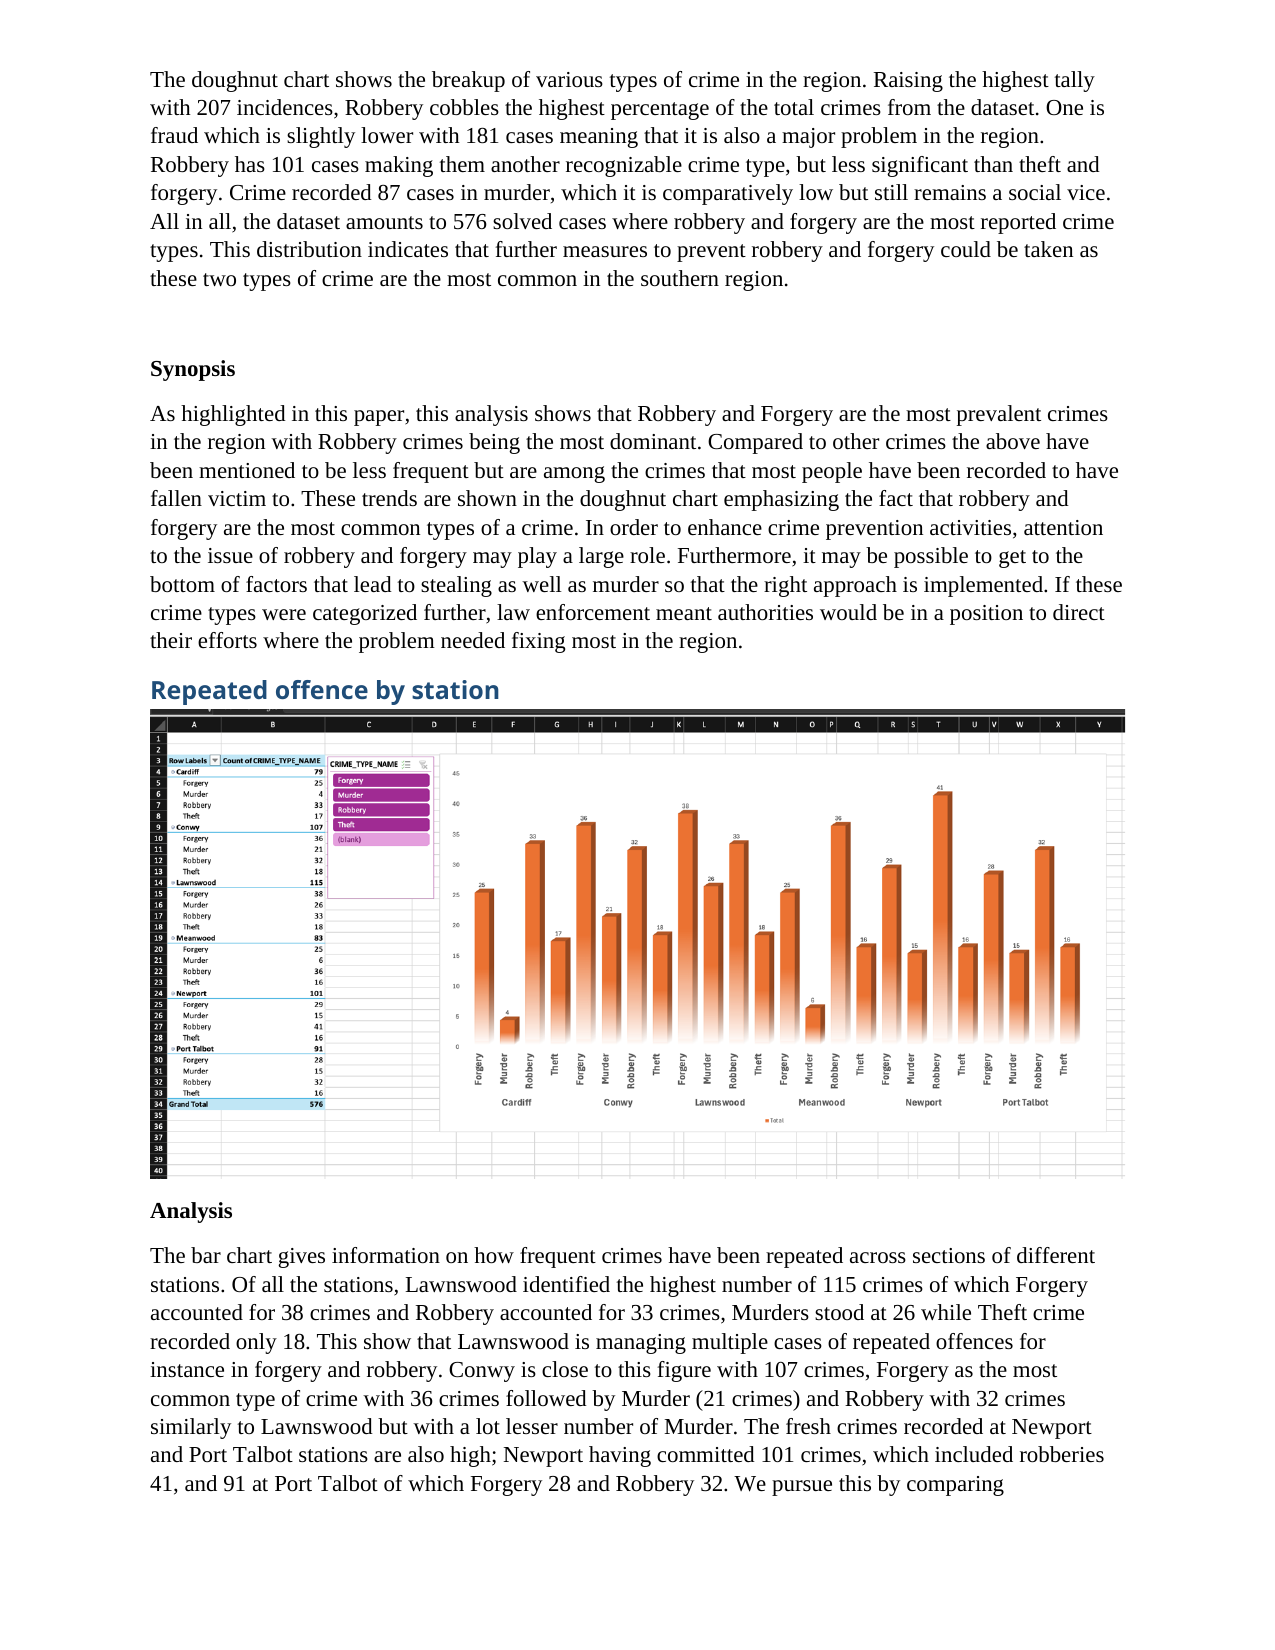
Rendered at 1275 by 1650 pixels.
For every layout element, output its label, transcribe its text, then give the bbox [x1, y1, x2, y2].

picture [150, 709, 1125, 1179]
text Analysis [150, 1197, 1125, 1224]
text Synopsis [150, 355, 1125, 381]
subtitle Repeated offence by station [150, 673, 1125, 707]
text The doughnut chart shows the breakup of various types of crime in the region. Raising the highest tally with 207 incidences, Robbery cobbles the highest percentage of the total crimes from the dataset. One is fraud which is slightly lower with 181 cases meaning that it is also a major problem in the region. Robbery has 101 cases making them another recognizable crime type, but less significant than theft and forgery. Crime recorded 87 cases in murder, which it is comparatively low but still remains a social vice. All in all, the dataset amounts to 576 solved cases where robbery and forgery are the most reported crime types. This distribution indicates that further measures to prevent robbery and forgery could be taken as these two types of crime are the most common in the southern region. [150, 66, 1125, 291]
text As highlighted in this paper, this analysis shows that Robbery and Forgery are the most prevalent crimes in the region with Robbery crimes being the most dominant. Compared to other crimes the above have been mentioned to be less frequent but are among the crimes that most people have been recorded to have fallen victim to. These trends are shown in the doughnut chart emphasizing the fact that robbery and forgery are the most common types of a crime. In order to enhance crime prevention activities, attention to the issue of robbery and forgery may play a large role. Furthermore, it may be possible to get to the bottom of factors that lead to stealing as well as murder so that the right approach is implemented. If these crime types were categorized further, law enforcement meant authorities would be in a position to direct their efforts where the problem needed fixing most in the region. [150, 400, 1125, 654]
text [150, 1242, 1125, 1496]
